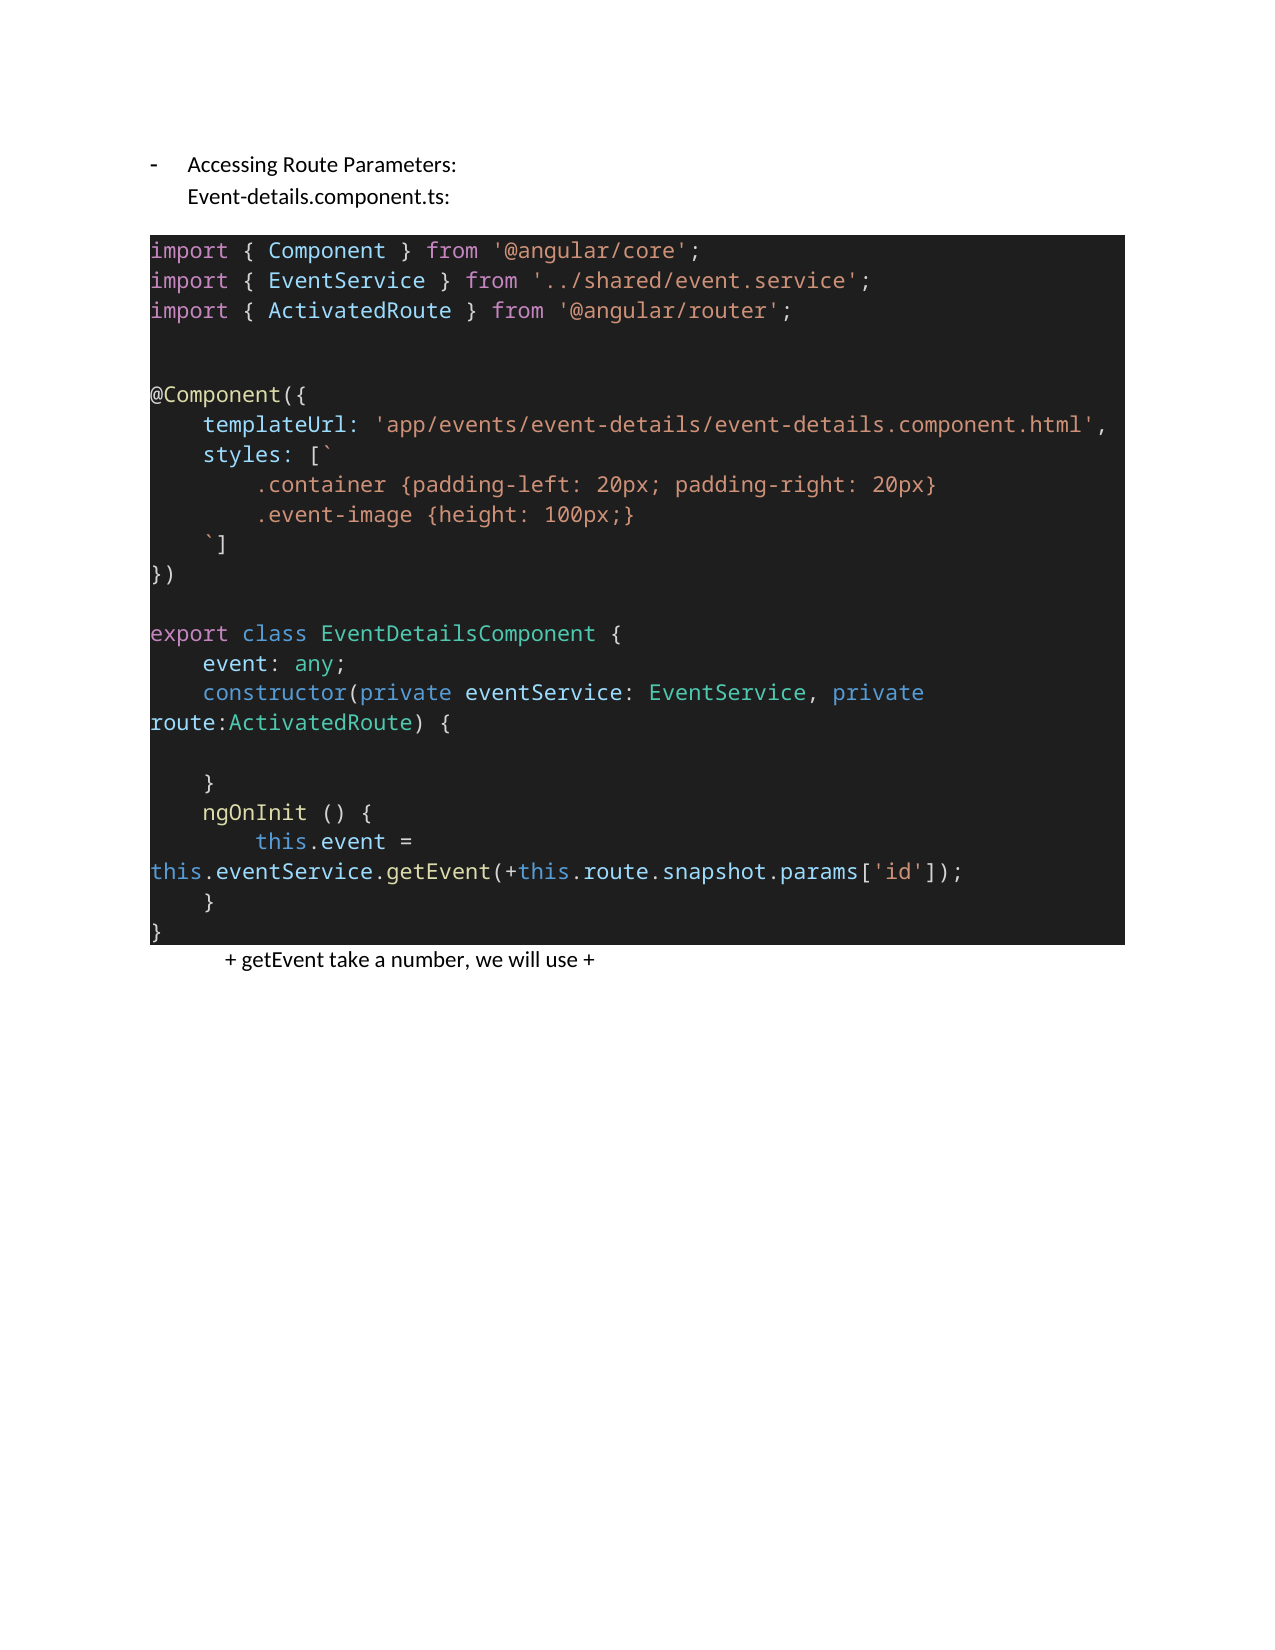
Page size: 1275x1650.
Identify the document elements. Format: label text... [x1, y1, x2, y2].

text styles: [` [150, 439, 1125, 469]
text export class EventDetailsComponent { [150, 618, 1125, 647]
text import { Component } from '@angular/core'; [150, 235, 1125, 265]
text } [150, 916, 1125, 945]
list + getEvent take a number, we will use + [225, 945, 1125, 973]
list Event-details.component.ts: [187, 182, 1125, 210]
text } [150, 767, 1125, 796]
text import { ActivatedRoute } from '@angular/router'; [150, 295, 1125, 324]
text templateUrl: 'app/events/event-details/event-details.component.html', [150, 409, 1125, 439]
text `] [150, 528, 1125, 558]
text import { EventService } from '../shared/event.service'; [150, 265, 1125, 295]
text .container {padding-left: 20px; padding-right: 20px} [150, 469, 1125, 498]
list Accessing Route Parameters: [150, 150, 1125, 178]
text .event-image {height: 100px;} [150, 498, 1125, 528]
text @Component({ [150, 379, 1125, 409]
text event: any; [150, 647, 1125, 677]
text this.event = this.eventService.getEvent(+this.route.snapshot.params['id']); [150, 826, 1125, 886]
text constructor(private eventService: EventService, private route:ActivatedRoute) { [150, 677, 1125, 737]
text } [150, 886, 1125, 916]
text }) [150, 558, 1125, 588]
text ngOnInit () { [150, 796, 1125, 826]
